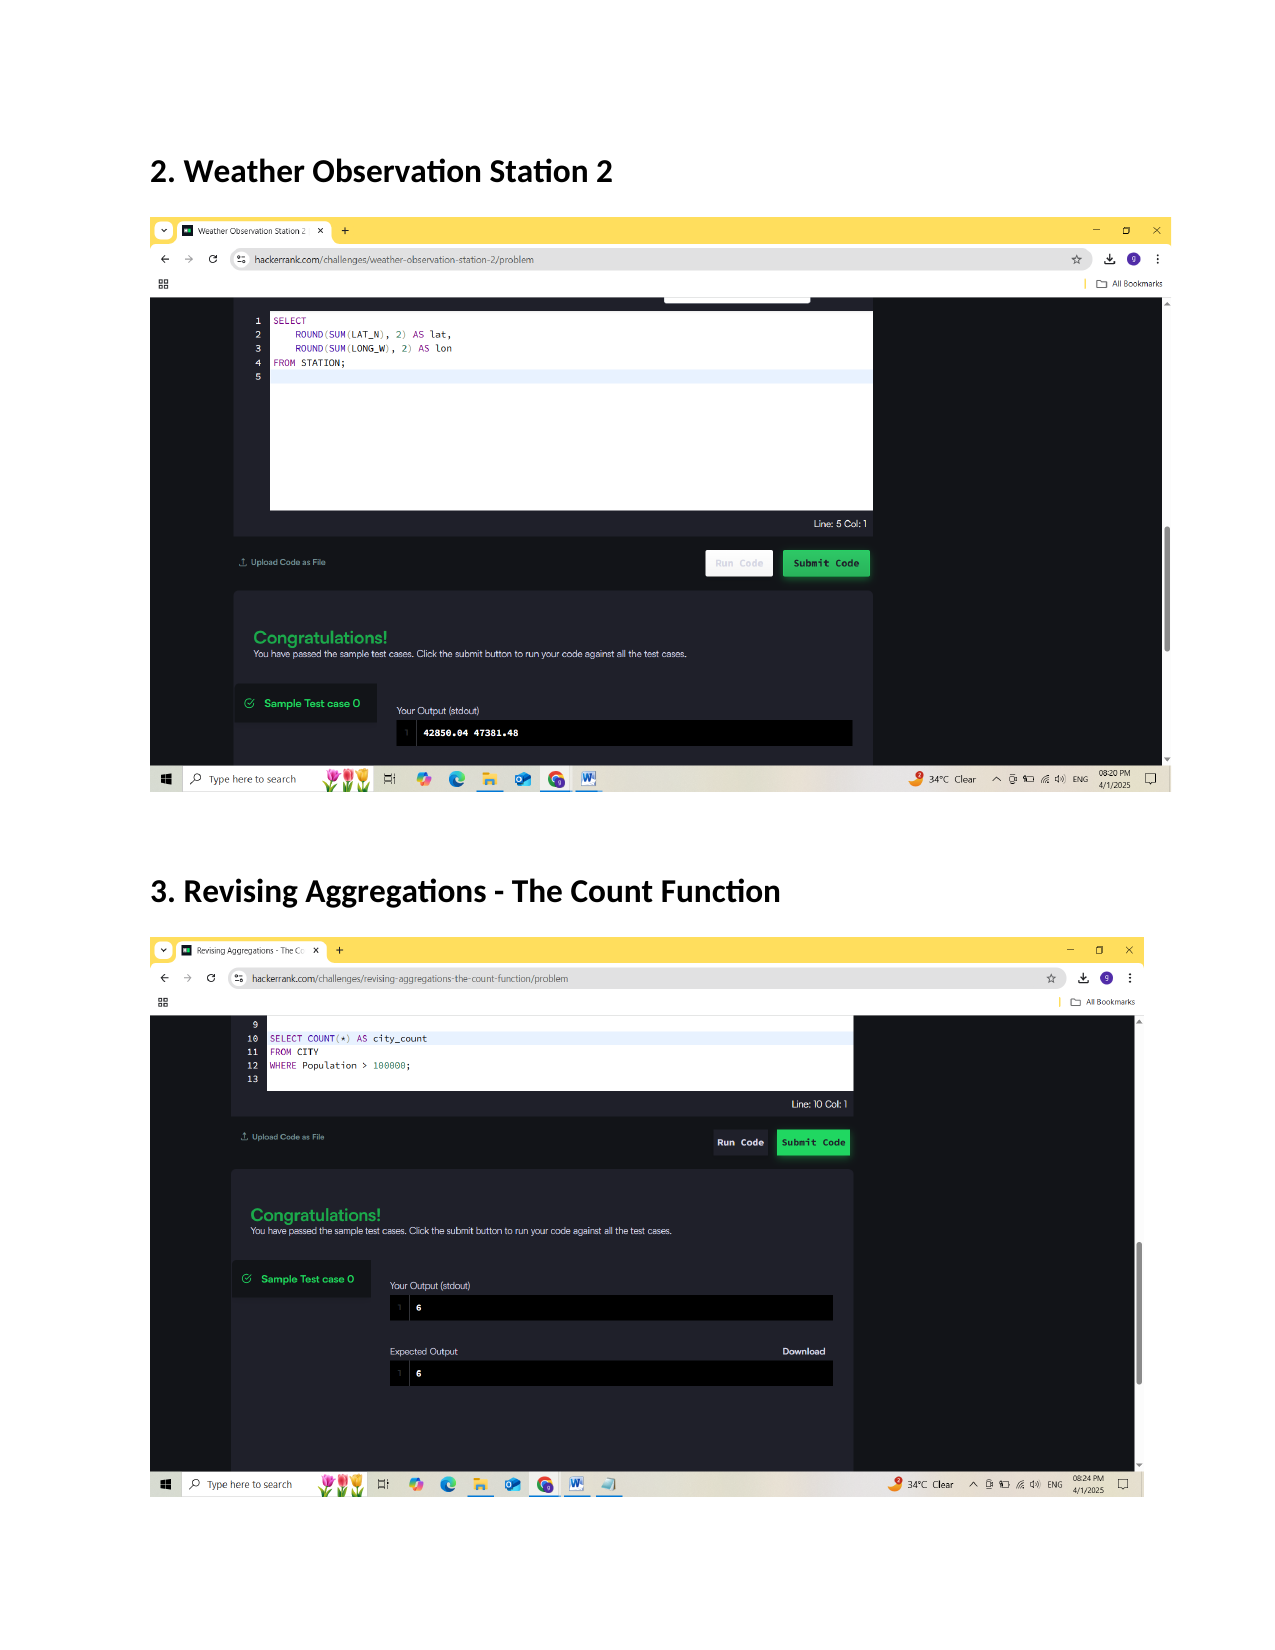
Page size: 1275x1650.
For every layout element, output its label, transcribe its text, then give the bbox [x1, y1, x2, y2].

picture [150, 217, 1172, 792]
text 3. Revising Aggregations - The Count Function [150, 870, 1125, 911]
text 2. Weather Observation Station 2 [150, 150, 1125, 191]
picture [150, 937, 1144, 1497]
